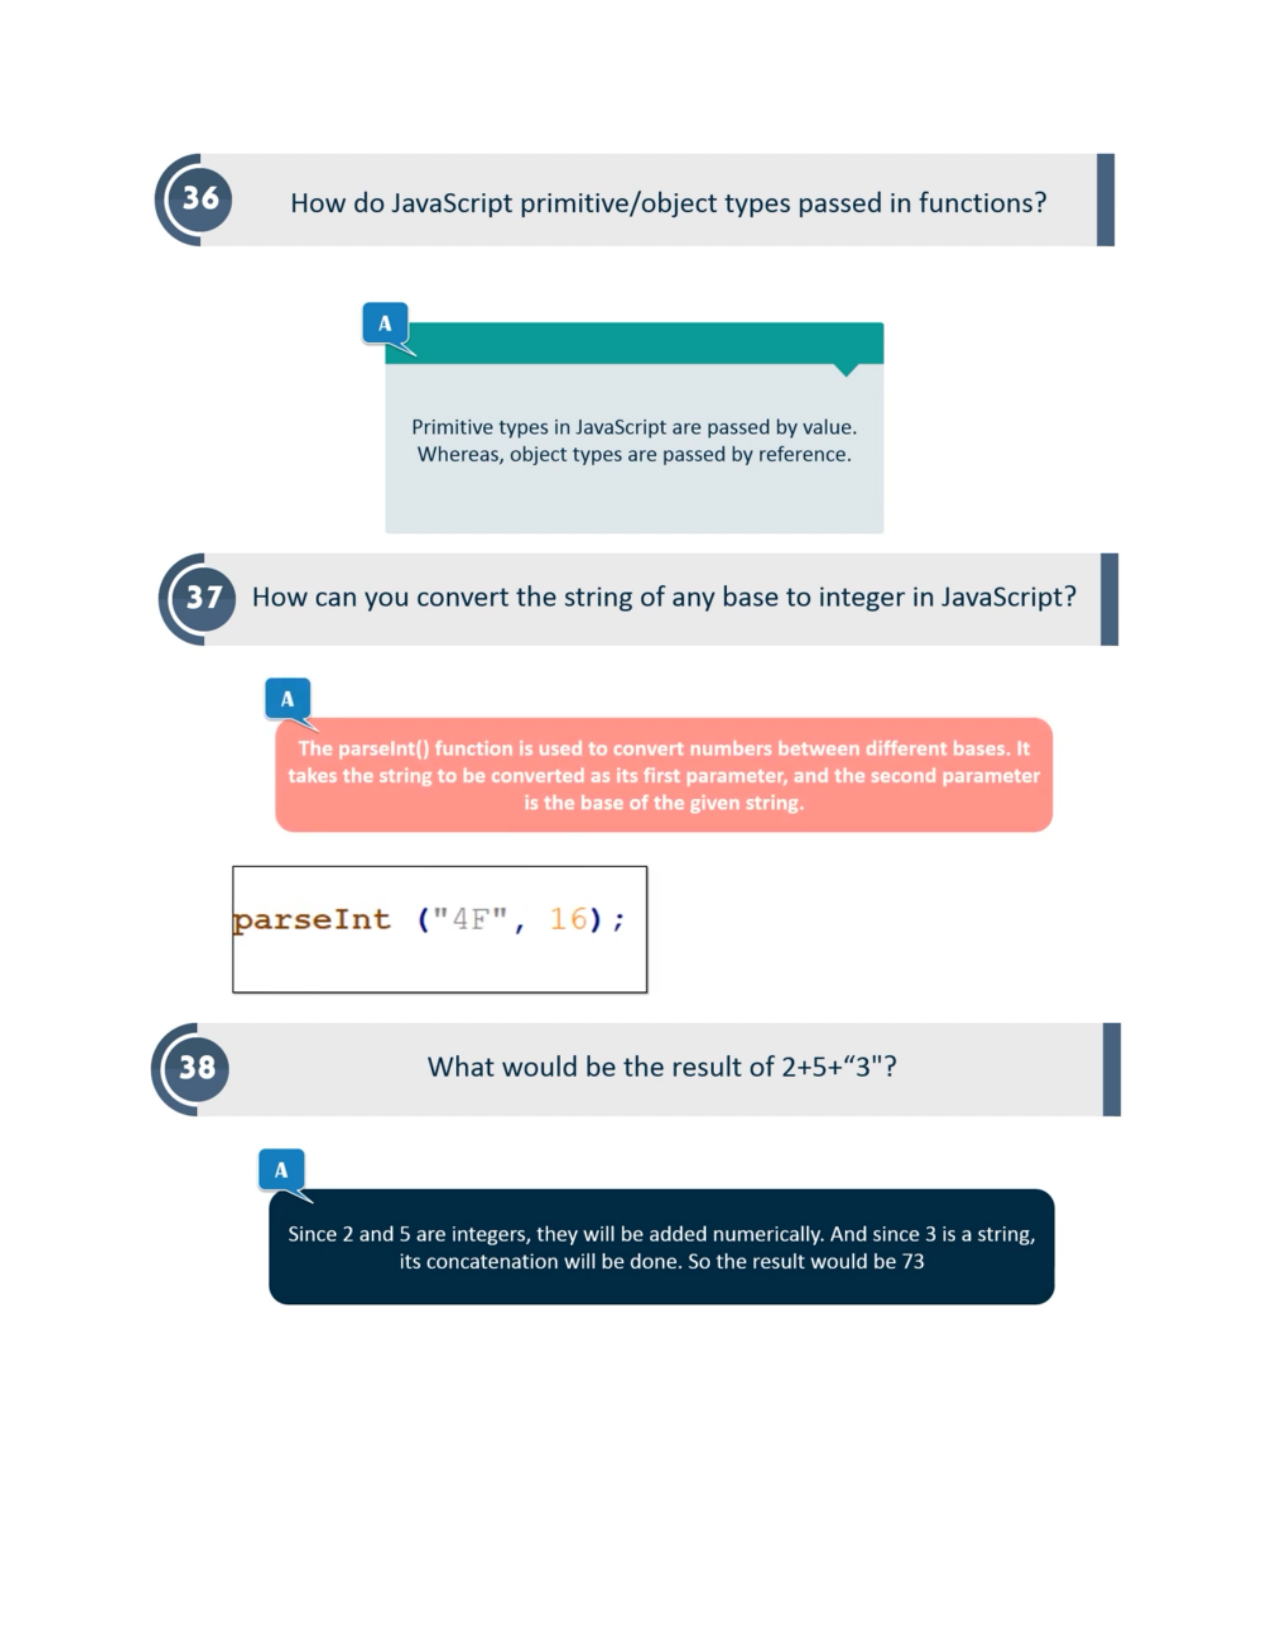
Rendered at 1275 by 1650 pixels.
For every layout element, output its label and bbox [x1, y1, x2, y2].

picture [150, 1022, 1125, 1312]
picture [150, 150, 1125, 545]
picture [150, 547, 1125, 1004]
